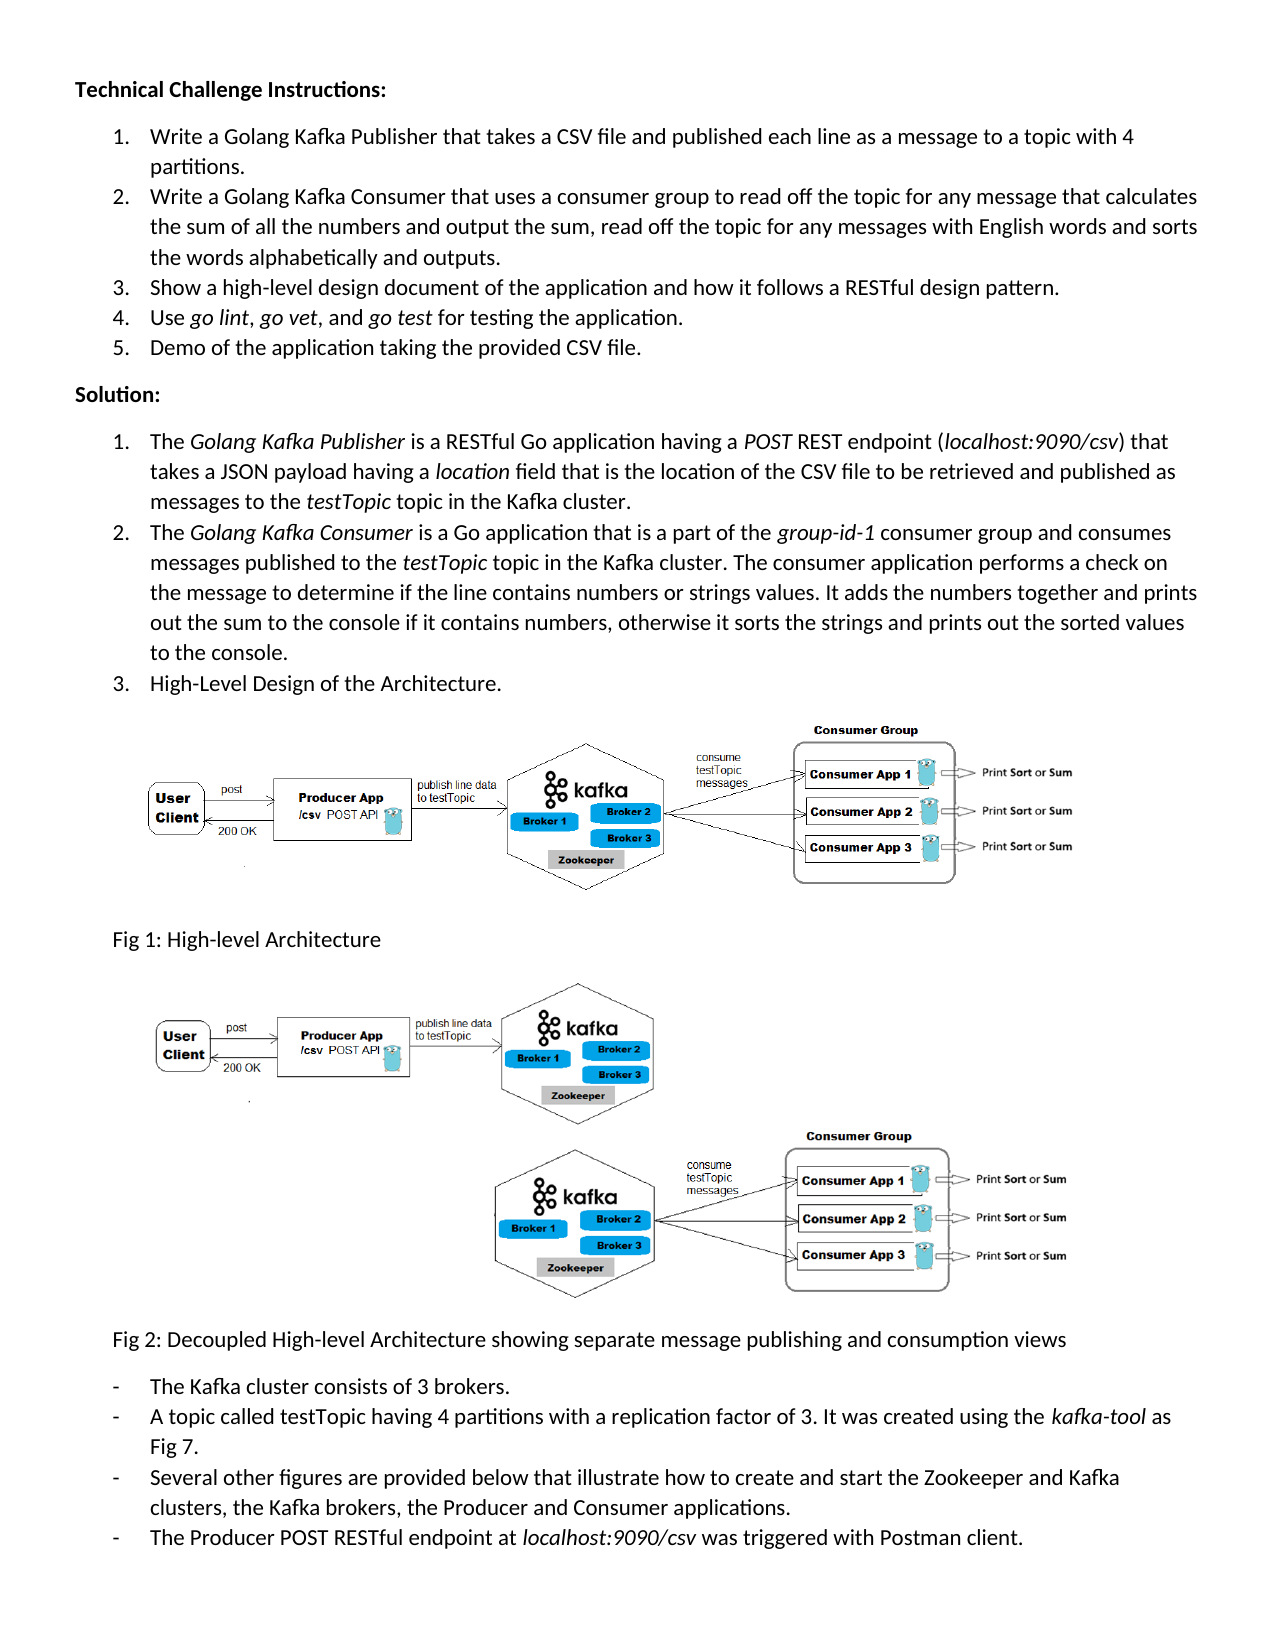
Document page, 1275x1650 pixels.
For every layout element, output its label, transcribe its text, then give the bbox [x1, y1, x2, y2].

list The Golang Kafka Consumer is a Go application that is a part of the group-id-1 consumer group and consumes messages published to the testTopic topic in the Kafka cluster. The consumer application performs a check on the message to determine if the line contains numbers or strings values. It adds the numbers together and prints out the sum to the console if it contains numbers, otherwise it sorts the strings and prints out the sorted values to the console. [112, 518, 1200, 667]
list The Golang Kafka Publisher is a RESTful Go application having a POST REST endpoint (localhost:9090/csv) that takes a JSON payload having a location field that is the location of the CSV file to be retrieved and published as messages to the testTopic topic in the Kafka cluster. [112, 427, 1200, 516]
list Show a high-level design document of the application and how it follows a RESTful design pattern. [112, 273, 1200, 301]
list Several other figures are provided below that illustrate how to create and start the Zookeeper and Kafka clusters, the Kafka brokers, the Producer and Consumer applications. [112, 1463, 1200, 1521]
list High-Level Design of the Architecture. [112, 669, 1200, 697]
list Write a Golang Kafka Consumer that uses a consumer group to read off the topic for any message that calculates the sum of all the numbers and output the sum, read off the topic for any messages with English words and sorts the words alphabetically and outputs. [112, 182, 1200, 271]
list Demo of the application taking the provided CSV file. [112, 333, 1200, 361]
list The Producer POST RESTful endpoint at localhost:9090/csv was triggered with Postman client. [112, 1523, 1200, 1551]
picture [112, 971, 1096, 1307]
list A topic called testTopic having 4 partitions with a replication factor of 3. It was created using the kafka-tool as Fig 7. [112, 1402, 1200, 1460]
text Technical Challenge Instructions: [75, 75, 1200, 103]
list The Kafka cluster consists of 3 brokers. [112, 1372, 1200, 1400]
text Fig 2: Decoupled High-level Architecture showing separate message publishing and consumption views [75, 1325, 1200, 1353]
picture [112, 715, 1096, 906]
text Fig 1: High-level Architecture [75, 925, 1200, 953]
text Solution: [75, 380, 1200, 408]
list Use go lint, go vet, and go test for testing the application. [112, 303, 1200, 331]
list Write a Golang Kafka Publisher that takes a CSV file and published each line as a message to a topic with 4 partitions. [112, 122, 1200, 180]
